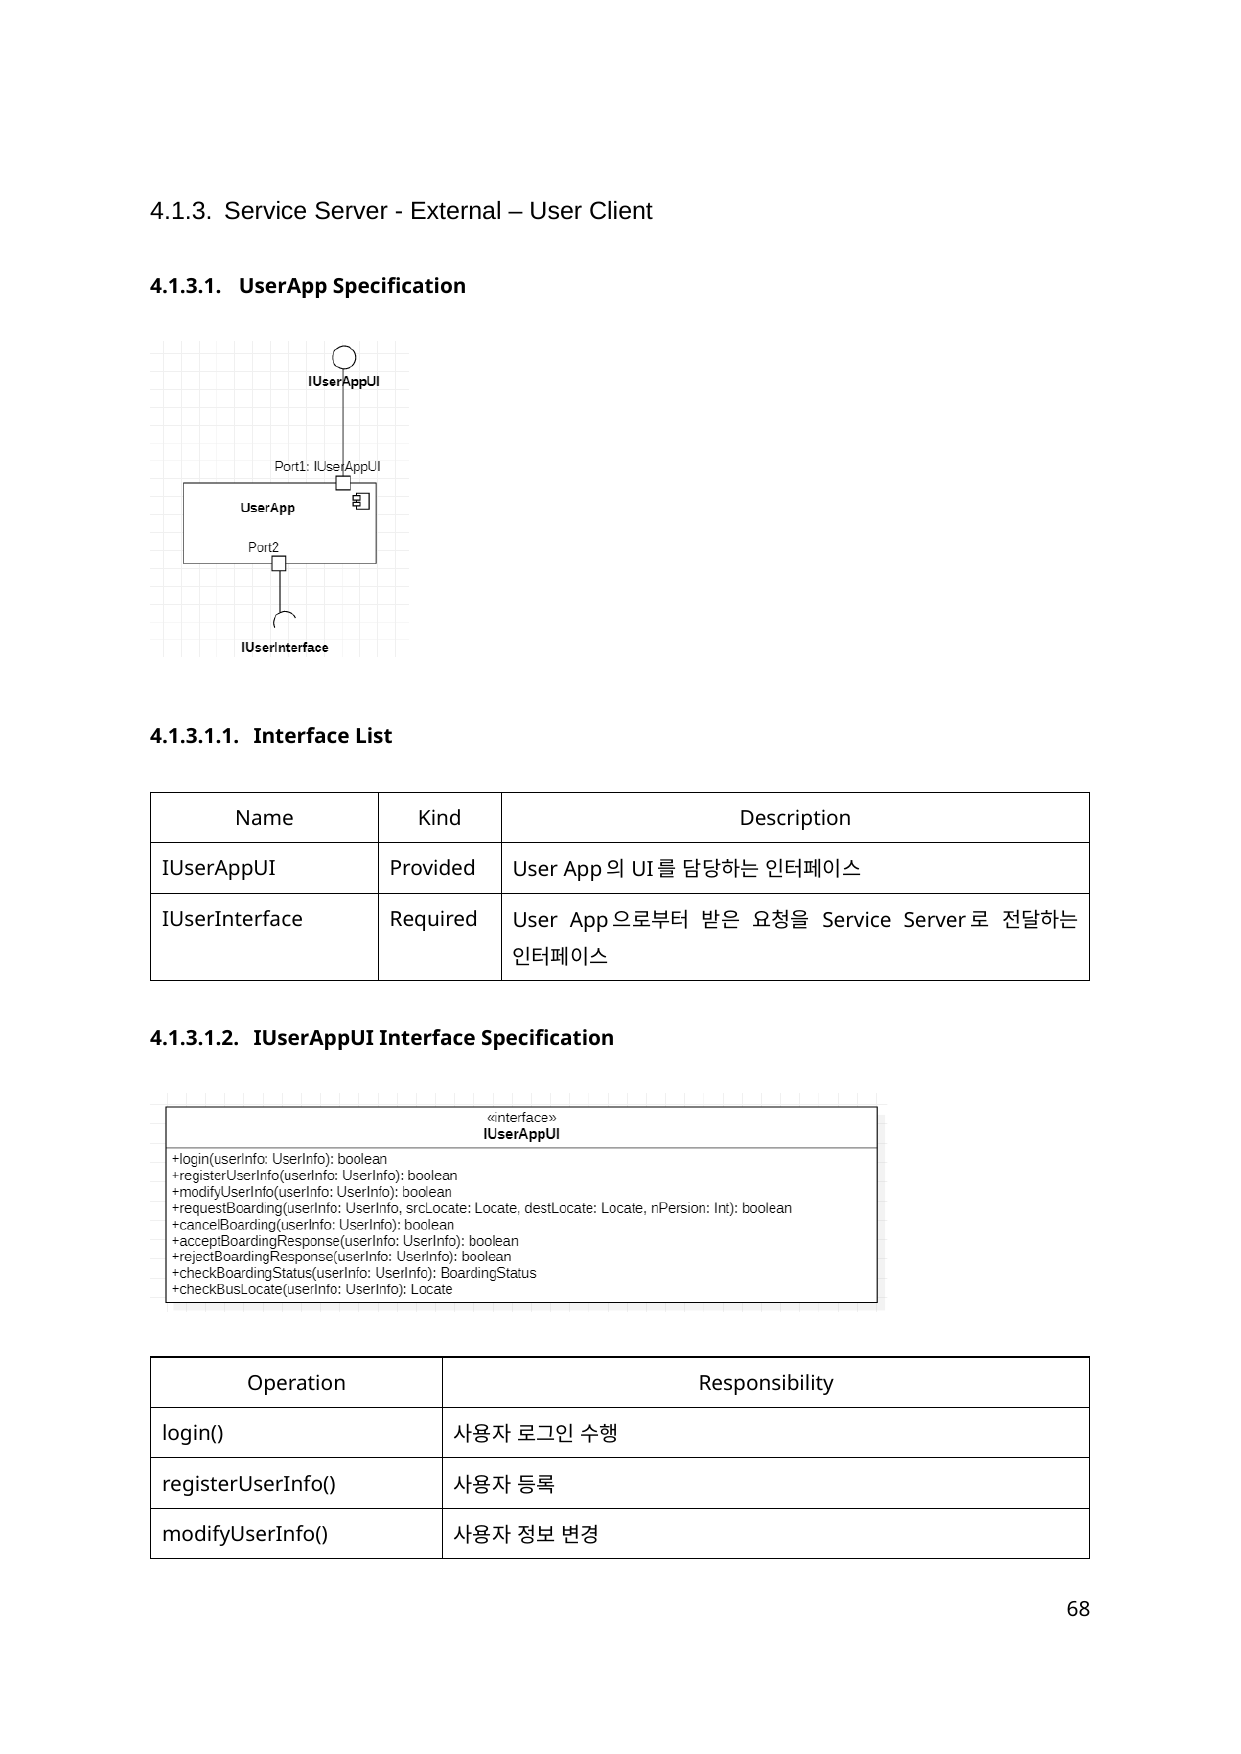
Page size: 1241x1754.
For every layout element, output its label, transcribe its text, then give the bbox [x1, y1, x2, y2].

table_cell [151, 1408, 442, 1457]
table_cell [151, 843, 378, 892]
subtitle Service Server - External – User Client [150, 192, 1090, 229]
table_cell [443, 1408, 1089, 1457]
picture [150, 341, 409, 657]
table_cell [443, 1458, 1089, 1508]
subtitle UserApp Specification [150, 267, 1090, 304]
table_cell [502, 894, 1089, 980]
picture [150, 1093, 888, 1312]
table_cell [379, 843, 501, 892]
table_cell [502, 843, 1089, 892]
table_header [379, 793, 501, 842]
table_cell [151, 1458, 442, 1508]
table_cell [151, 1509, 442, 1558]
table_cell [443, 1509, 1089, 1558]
subtitle Interface List [150, 717, 1090, 754]
subtitle IUserAppUI Interface Specification [150, 1019, 1090, 1056]
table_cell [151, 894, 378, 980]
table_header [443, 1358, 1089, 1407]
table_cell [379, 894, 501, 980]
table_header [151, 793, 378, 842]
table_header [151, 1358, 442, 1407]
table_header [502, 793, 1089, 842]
